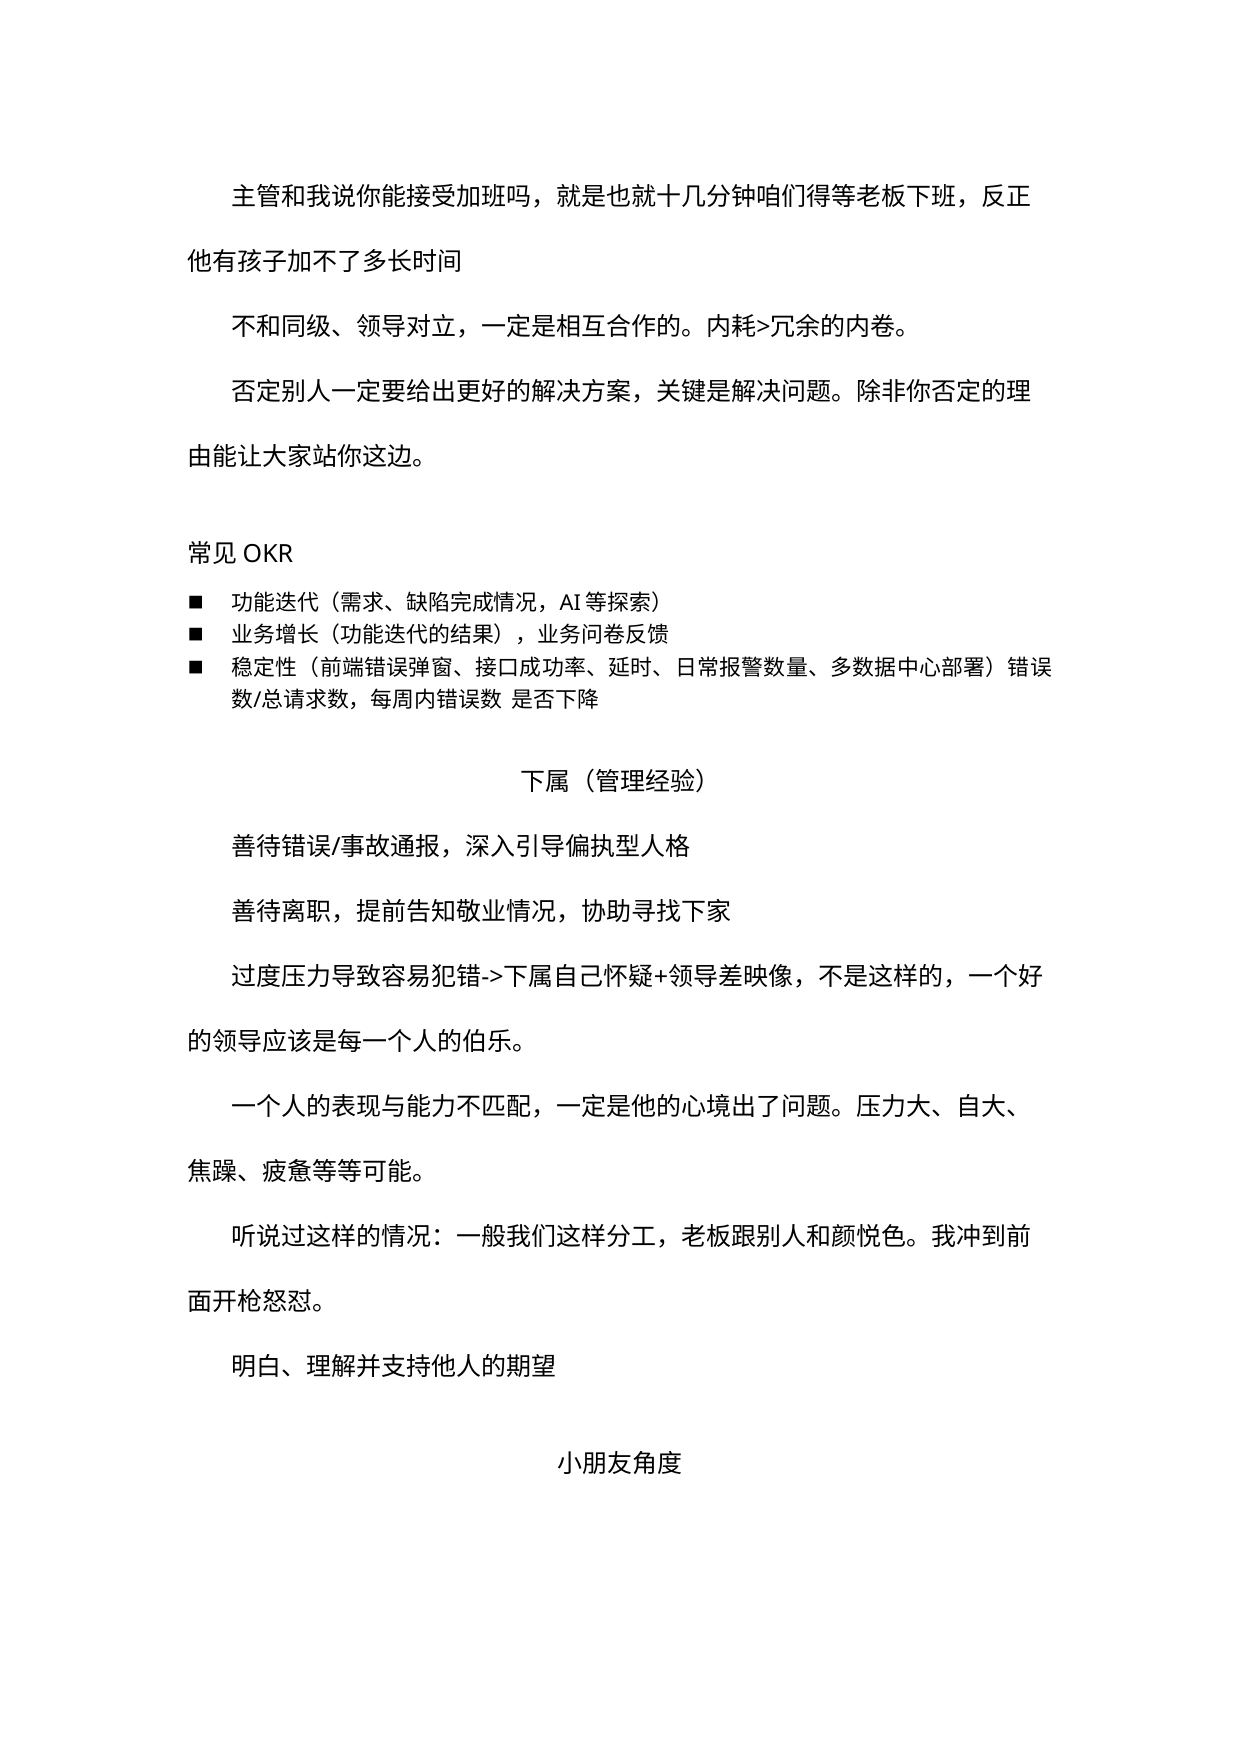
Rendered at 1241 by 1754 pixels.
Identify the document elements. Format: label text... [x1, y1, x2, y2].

text 善待离职，提前告知敬业情况，协助寻找下家 [187, 877, 1053, 942]
text 过度压力导致容易犯错->下属自己怀疑+领导差映像，不是这样的，一个好的领导应该是每一个人的伯乐。 [187, 942, 1053, 1072]
list 功能迭代（需求、缺陷完成情况，AI等探索） [187, 584, 1053, 617]
text 主管和我说你能接受加班吗，就是也就十几分钟咱们得等老板下班，反正他有孩子加不了多长时间 [187, 162, 1053, 292]
text 否定别人一定要给出更好的解决方案，关键是解决问题。除非你否定的理由能让大家站你这边。 [187, 357, 1053, 487]
text 一个人的表现与能力不匹配，一定是他的心境出了问题。压力大、自大、焦躁、疲惫等等可能。 [187, 1072, 1053, 1202]
text 明白、理解并支持他人的期望 [187, 1332, 1053, 1397]
list 稳定性（前端错误弹窗、接口成功率、延时、日常报警数量、多数据中心部署）错误数/总请求数，每周内错误数 是否下降 [187, 649, 1053, 714]
list 业务增长（功能迭代的结果），业务问卷反馈 [187, 617, 1053, 649]
text 听说过这样的情况：一般我们这样分工，老板跟别人和颜悦色。我冲到前面开枪怒怼。 [187, 1202, 1053, 1332]
text 下属（管理经验） [187, 747, 1053, 812]
text 善待错误/事故通报，深入引导偏执型人格 [187, 812, 1053, 877]
text 不和同级、领导对立，一定是相互合作的。内耗>冗余的内卷。 [187, 292, 1053, 357]
text 常见OKR [187, 519, 1053, 584]
text 小朋友角度 [187, 1429, 1053, 1494]
